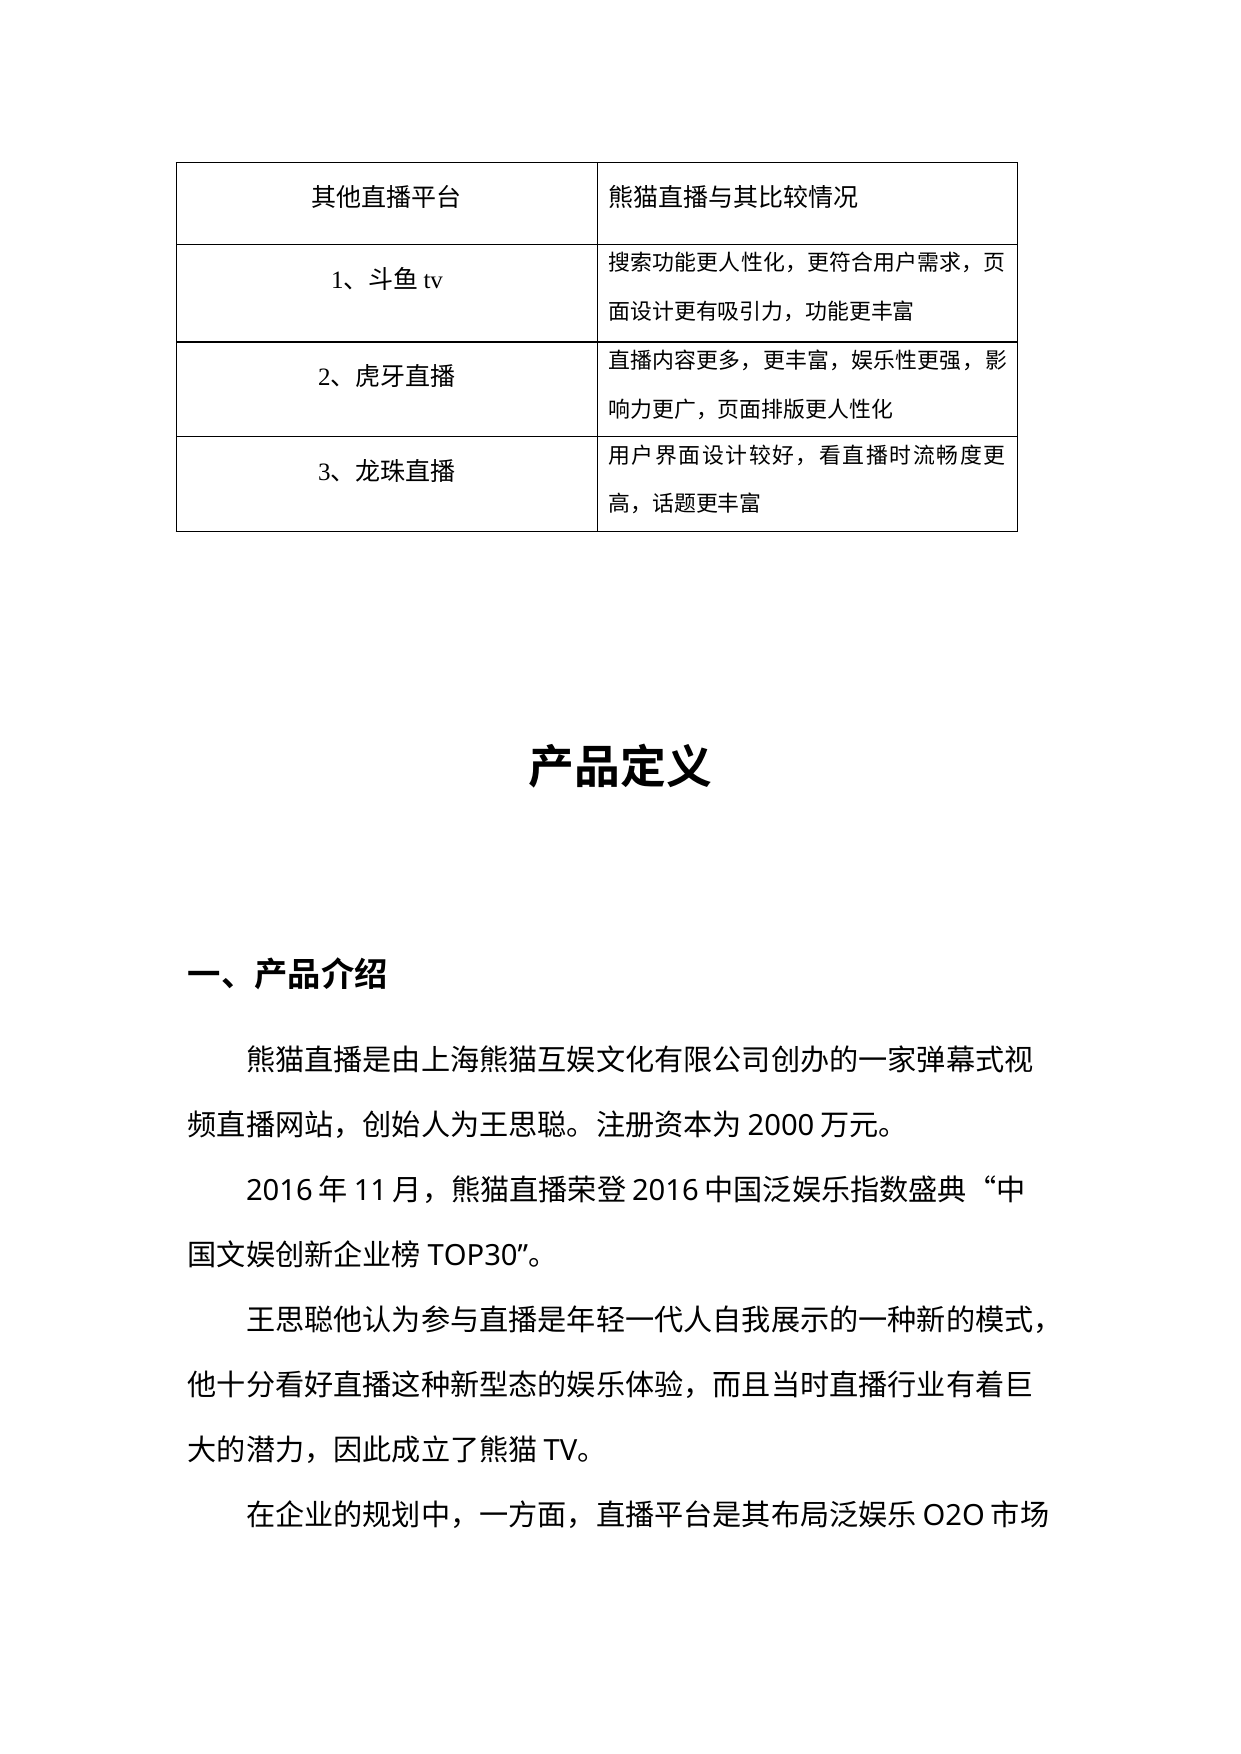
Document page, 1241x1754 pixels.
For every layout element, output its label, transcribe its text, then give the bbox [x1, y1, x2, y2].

text 熊猫直播是由上海熊猫互娱文化有限公司创办的一家弹幕式视频直播网站，创始人为王思聪。注册资本为2000万元。 [187, 1025, 1053, 1155]
table_cell 3、龙珠直播 [177, 437, 597, 531]
table_header 其他直播平台 [177, 163, 597, 244]
table_header 熊猫直播与其比较情况 [598, 163, 1017, 244]
text 2016年11月，熊猫直播荣登2016中国泛娱乐指数盛典“中国文娱创新企业榜 TOP30”。 [187, 1155, 1053, 1285]
table_cell 1、斗鱼tv [177, 245, 597, 341]
table_cell 搜索功能更人性化，更符合用户需求，页面设计更有吸引力，功能更丰富 [598, 245, 1017, 341]
table_cell 2、虎牙直播 [177, 343, 597, 436]
subtitle 产品定义 [187, 714, 1053, 812]
table_cell 直播内容更多，更丰富，娱乐性更强，影响力更广，页面排版更人性化 [598, 343, 1017, 436]
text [187, 1480, 1053, 1545]
table_cell 用户界面设计较好，看直播时流畅度更高，话题更丰富 [598, 437, 1017, 531]
subtitle 一、产品介绍 [187, 940, 1053, 1005]
text 王思聪他认为参与直播是年轻一代人自我展示的一种新的模式，他十分看好直播这种新型态的娱乐体验，而且当时直播行业有着巨大的潜力，因此成立了熊猫TV。 [187, 1285, 1053, 1480]
